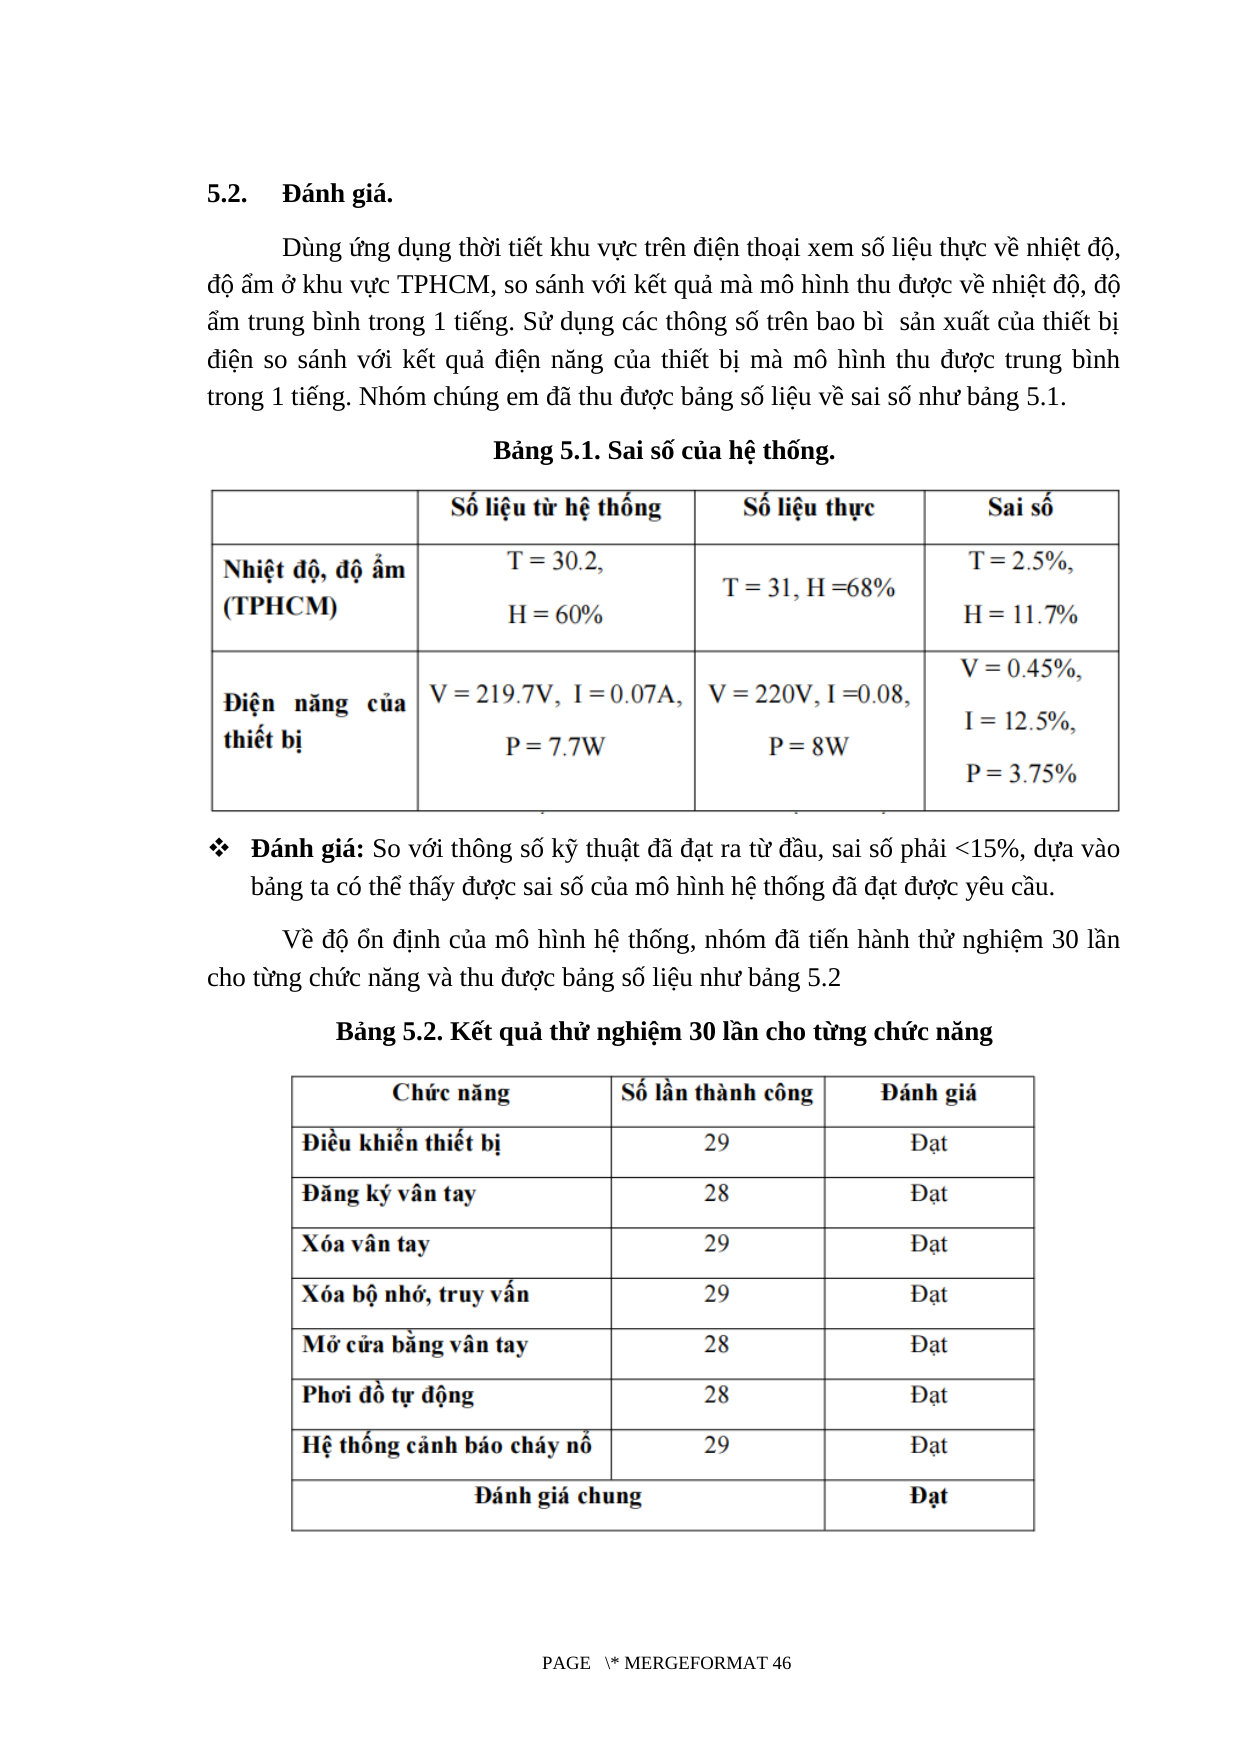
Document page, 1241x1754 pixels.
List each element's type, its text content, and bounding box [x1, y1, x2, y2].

picture [207, 486, 1122, 814]
text Về độ ổn định của mô hình hệ thống, nhóm đã tiến hành thử nghiệm 30 lần cho từng chức năng và thu được bảng số liệu như bảng 5.2 [207, 924, 1122, 992]
list Đánh giá: So với thông số kỹ thuật đã đạt ra từ đầu, sai số phải <15%, dựa vào bảng ta có thể thấy được sai số của mô hình hệ thống đã đạt được yêu cầu. [207, 832, 1122, 901]
text Bảng 5.1. Sai số của hệ thống. [207, 434, 1122, 465]
picture [282, 1066, 1046, 1540]
text Dùng ứng dụng thời tiết khu vực trên điện thoại xem số liệu thực về nhiệt độ, độ ẩm ở khu vực TPHCM, so sánh với kết quả mà mô hình thu được về nhiệt độ, độ ẩm trung bình trong 1 tiếng. Sử dụng các thông số trên bao bì sản xuất của thiết bị điện so sánh với kết quả điện năng của thiết bị mà mô hình thu được trung bình trong 1 tiếng. Nhóm chúng em đã thu được bảng số liệu về sai số như bảng 5.1. [207, 231, 1122, 411]
text 5.2. Đánh giá. [207, 177, 1122, 208]
text Bảng 5.2. Kết quả thử nghiệm 30 lần cho từng chức năng [207, 1015, 1122, 1046]
